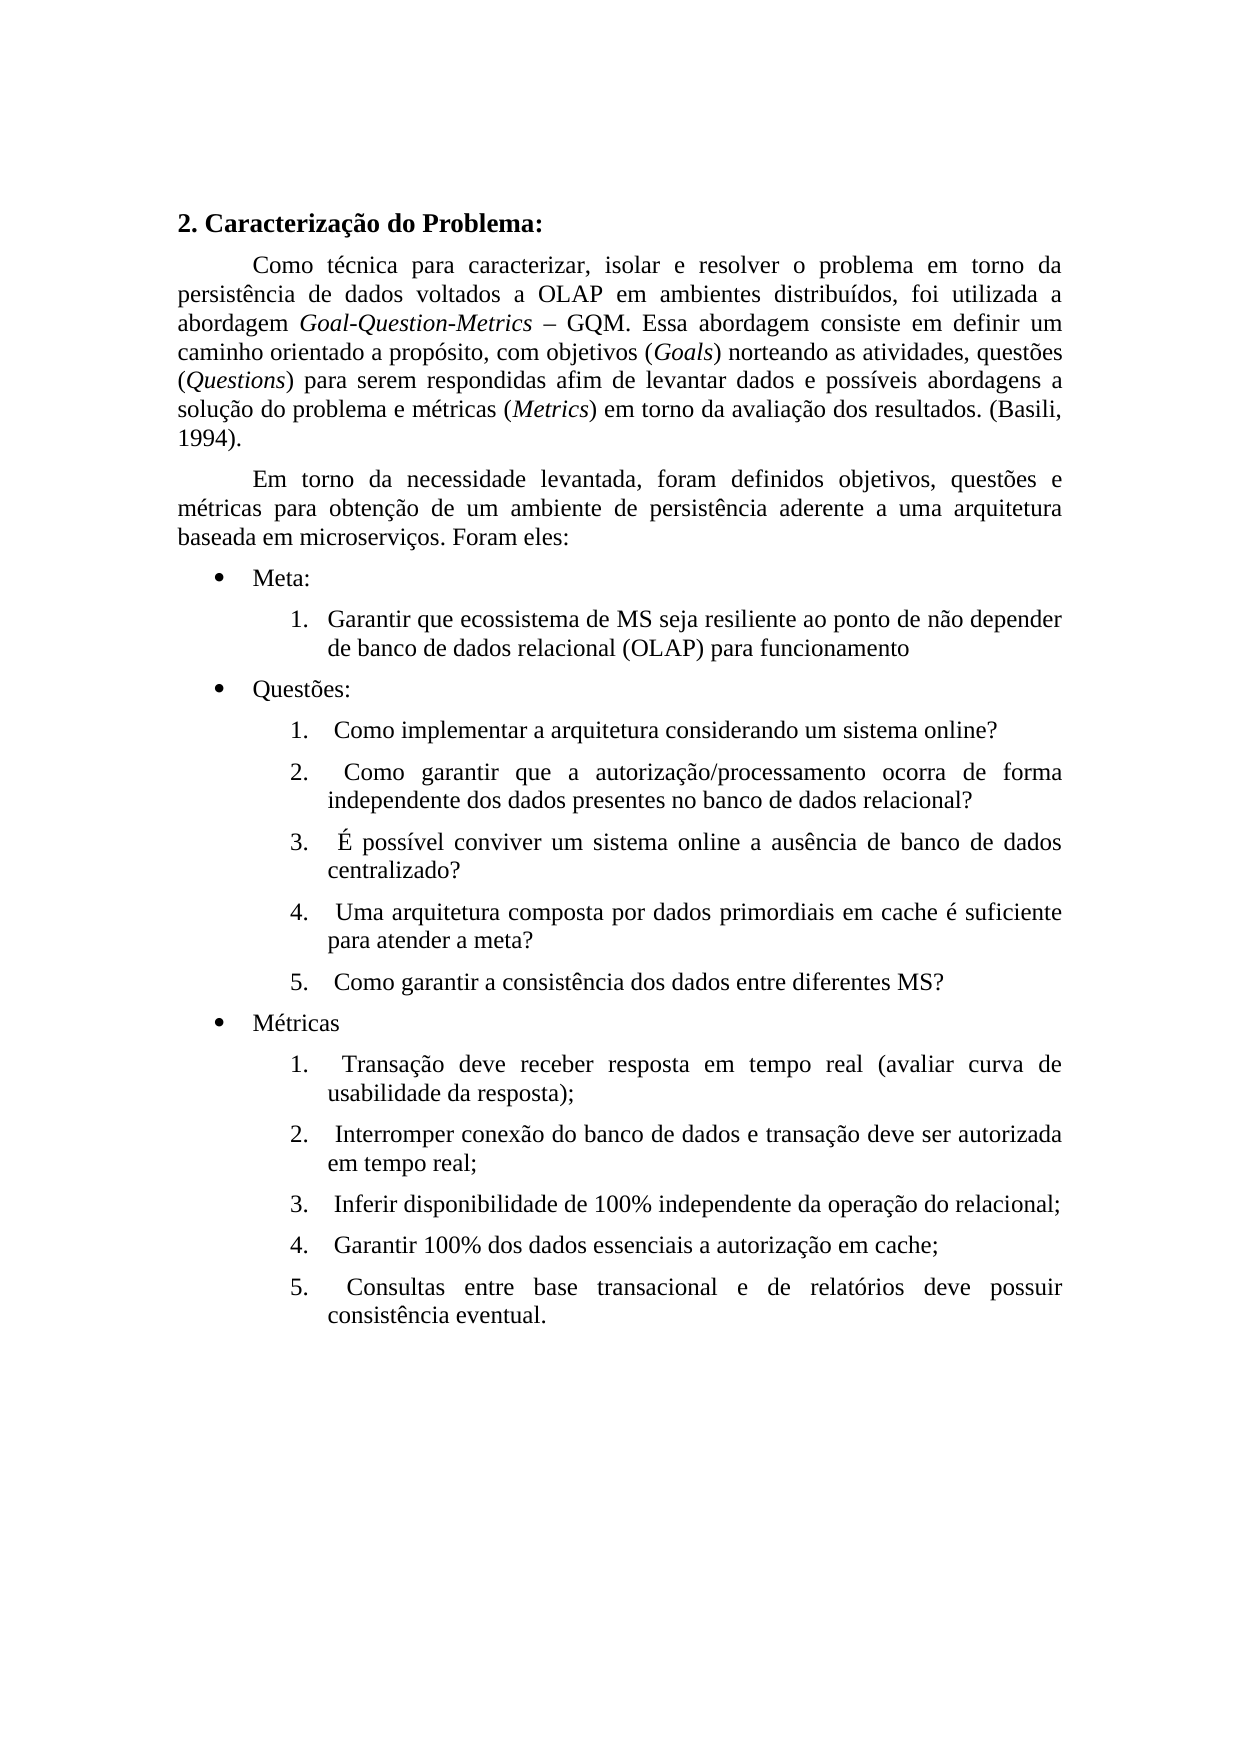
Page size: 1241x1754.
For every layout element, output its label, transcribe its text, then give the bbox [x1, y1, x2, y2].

list Consultas entre base transacional e de relatórios deve possuir consistência eventual. [290, 1272, 1063, 1329]
list É possível conviver um sistema online a ausência de banco de dados centralizado? [290, 827, 1063, 884]
list Inferir disponibilidade de 100% independente da operação do relacional; [290, 1189, 1063, 1218]
list Questões: [215, 674, 1063, 703]
text Em torno da necessidade levantada, foram definidos objetivos, questões e métricas para obtenção de um ambiente de persistência aderente a uma arquitetura baseada em microserviços. Foram eles: [177, 464, 1063, 550]
list Meta: [215, 563, 1063, 592]
list Como garantir que a autorização/processamento ocorra de forma independente dos dados presentes no banco de dados relacional? [290, 757, 1063, 814]
list Como garantir a consistência dos dados entre diferentes MS? [290, 967, 1063, 995]
list Interromper conexão do banco de dados e transação deve ser autorizada em tempo real; [290, 1119, 1063, 1177]
list Transação deve receber resposta em tempo real (avaliar curva de usabilidade da resposta); [290, 1049, 1063, 1107]
list Garantir que ecossistema de MS seja resiliente ao ponto de não depender de banco de dados relacional (OLAP) para funcionamento [290, 604, 1063, 662]
list Uma arquitetura composta por dados primordiais em cache é suficiente para atender a meta? [290, 897, 1063, 954]
list Como implementar a arquitetura considerando um sistema online? [290, 715, 1063, 744]
list Garantir 100% dos dados essenciais a autorização em cache; [290, 1230, 1063, 1259]
list Métricas [215, 1008, 1063, 1037]
text Como técnica para caracterizar, isolar e resolver o problema em torno da persistência de dados voltados a OLAP em ambientes distribuídos, foi utilizada a abordagem Goal-Question-Metrics – GQM. Essa abordagem consiste em definir um caminho orientado a propósito, com objetivos (Goals) norteando as atividades, questões (Questions) para serem respondidas afim de levantar dados e possíveis abordagens a solução do problema e métricas (Metrics) em torno da avaliação dos resultados. (Basili, 1994). [177, 250, 1063, 452]
subtitle 2. Caracterização do Problema: [177, 207, 1063, 238]
